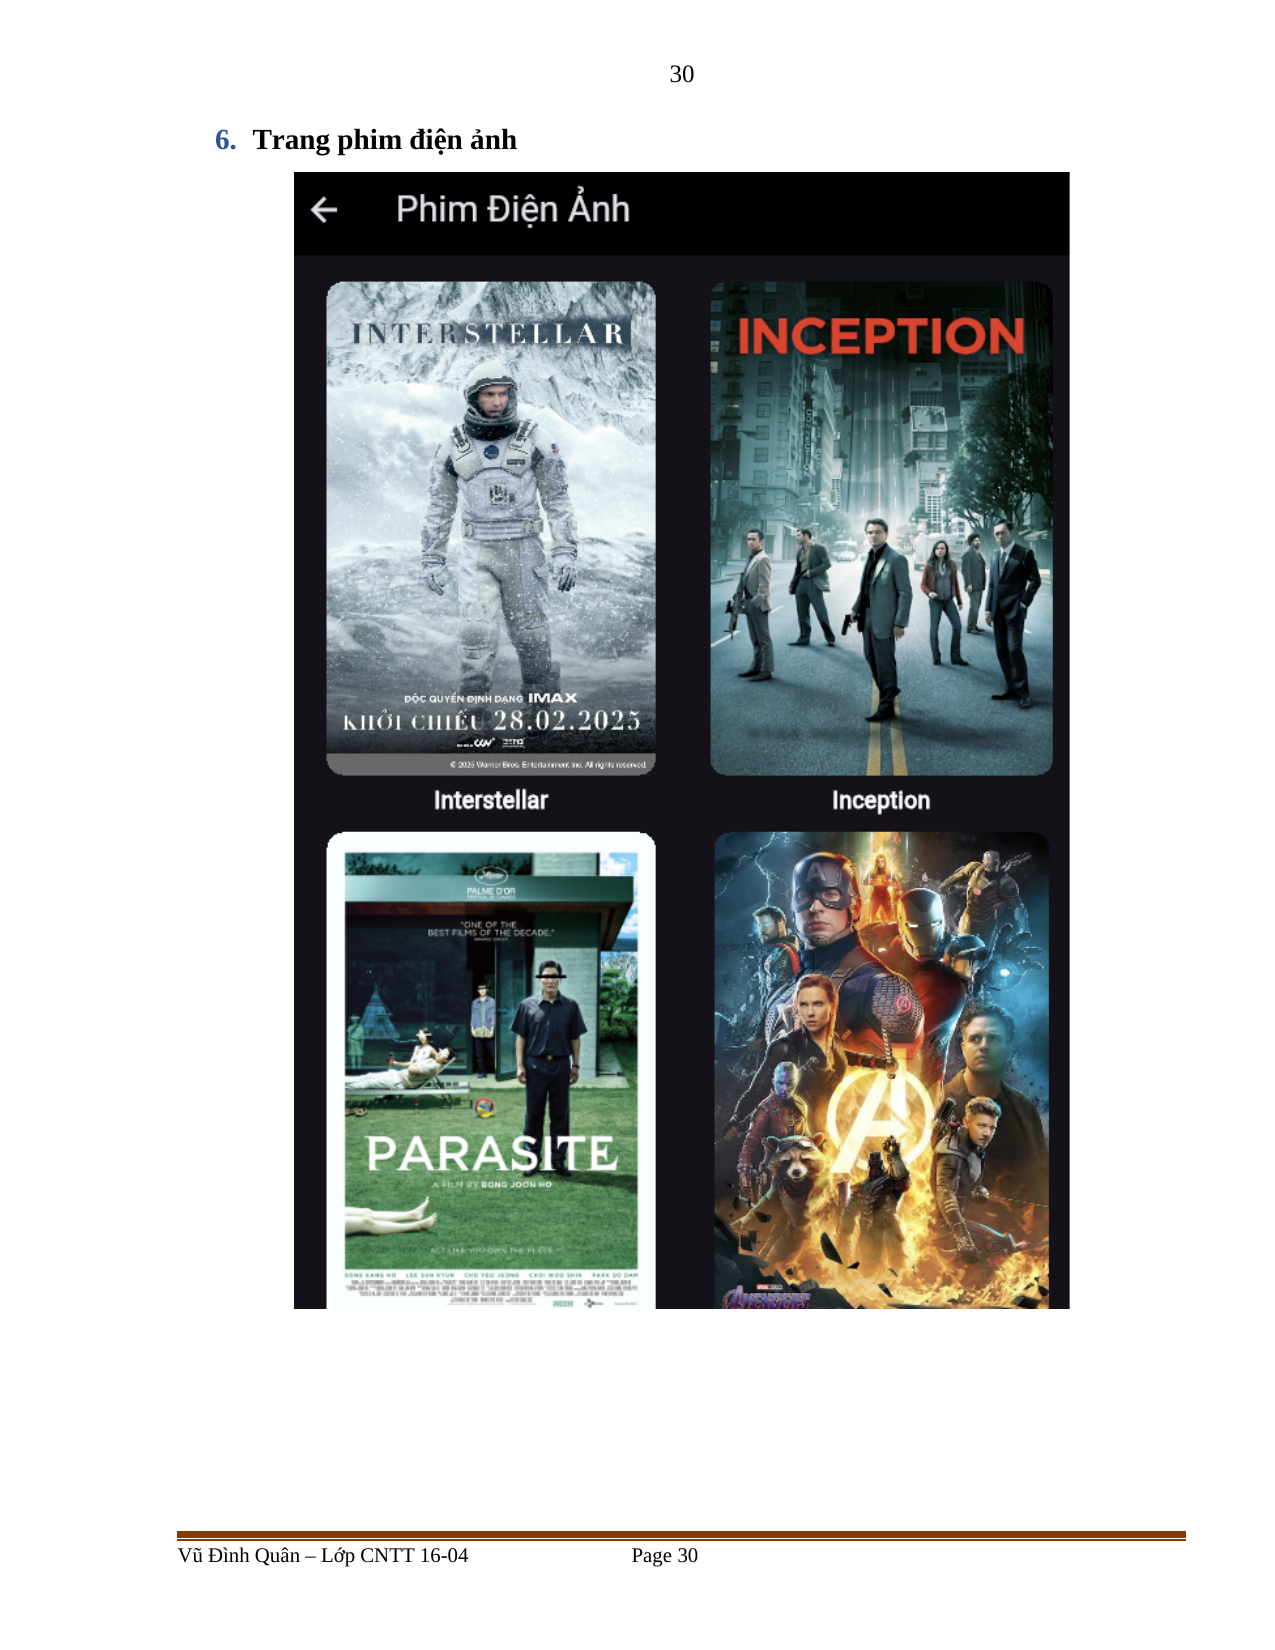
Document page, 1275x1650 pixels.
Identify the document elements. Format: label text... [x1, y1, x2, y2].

picture [294, 172, 1070, 1309]
subtitle Trang phim điện ảnh [215, 122, 1186, 156]
